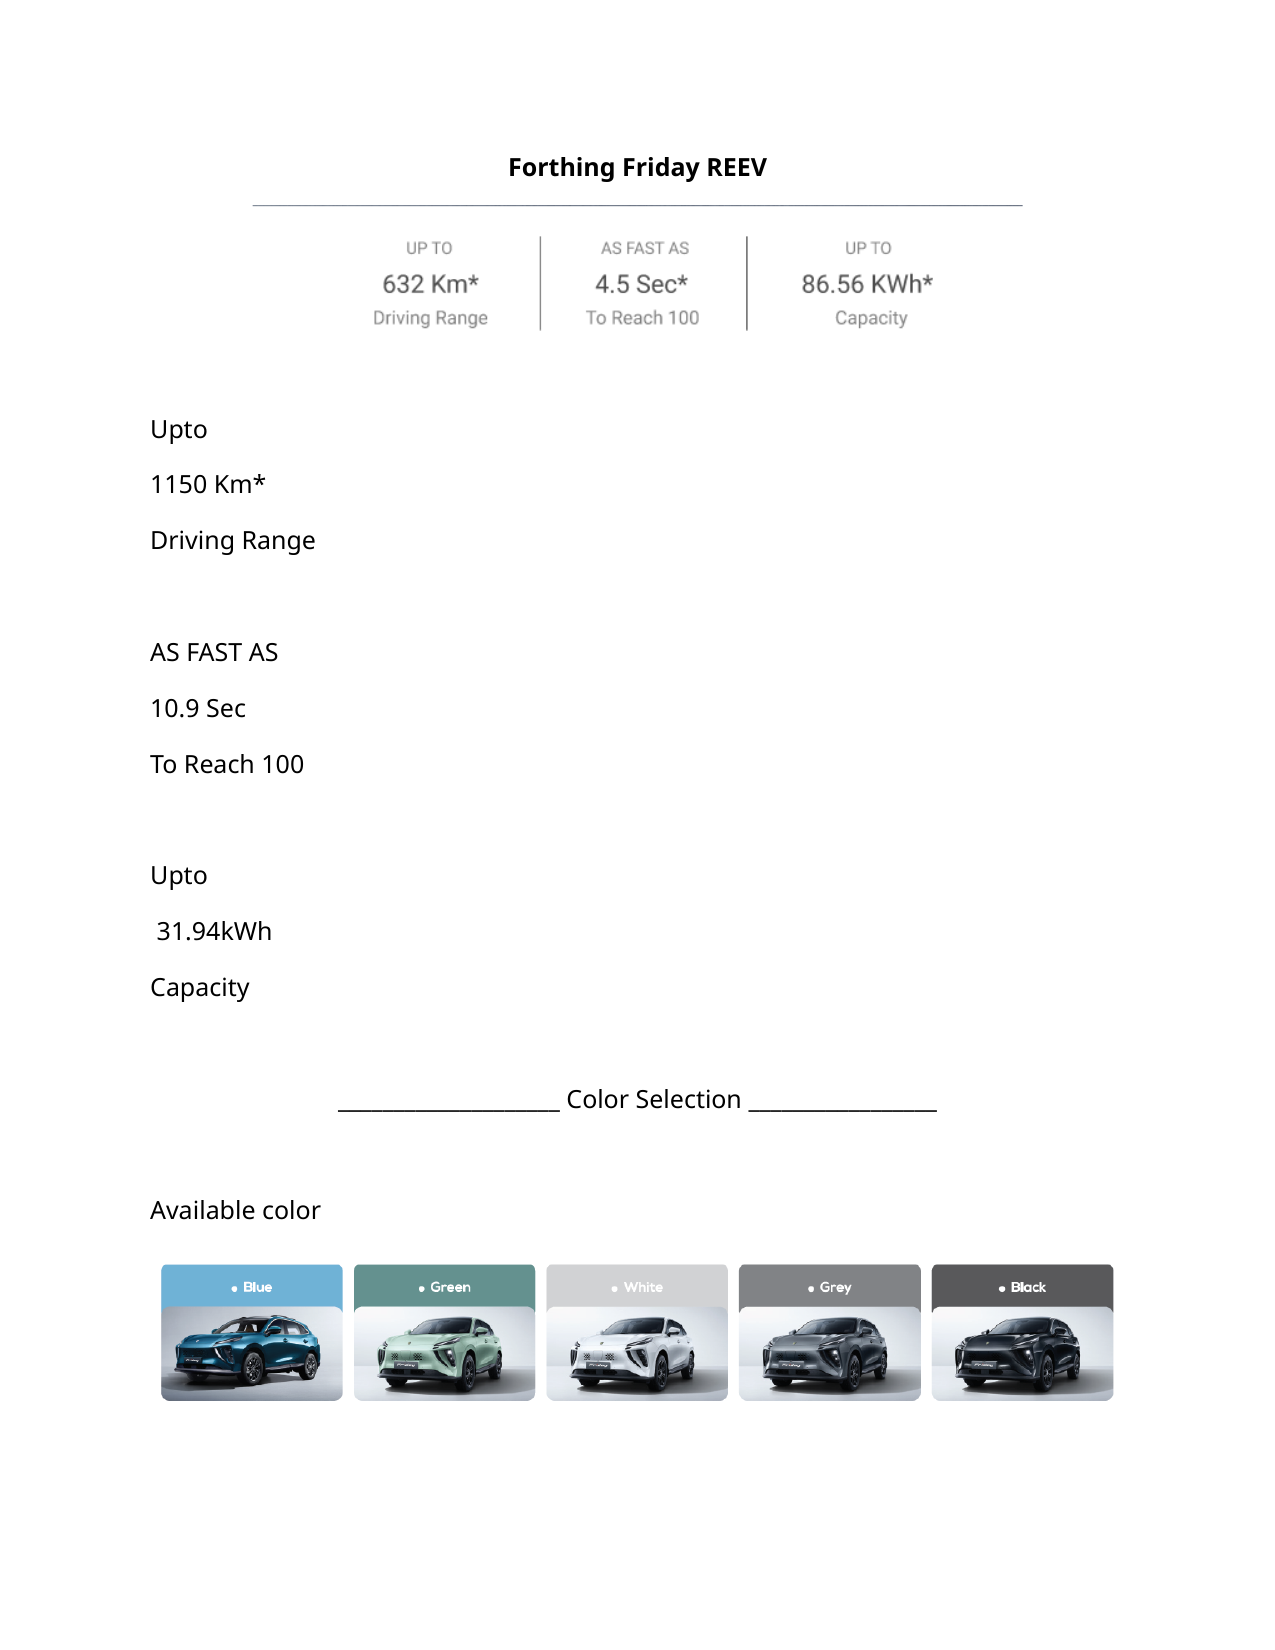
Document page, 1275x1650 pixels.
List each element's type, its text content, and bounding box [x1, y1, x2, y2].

text AS FAST AS [150, 635, 1125, 669]
text Forthing Friday REEV [150, 150, 1125, 184]
text To Reach 100 [150, 746, 1125, 780]
text Capacity [150, 970, 1125, 1004]
text 10.9 Sec [150, 691, 1125, 724]
text 31.94kWh [150, 914, 1125, 948]
text ____________________ Color Selection _________________ [150, 1081, 1125, 1115]
text Upto [150, 411, 1125, 445]
picture [150, 1248, 1125, 1418]
picture [252, 205, 1023, 390]
text Upto [150, 858, 1125, 892]
text 1150 Km* [150, 467, 1125, 501]
text Driving Range [150, 523, 1125, 557]
text Available color [150, 1193, 1125, 1227]
